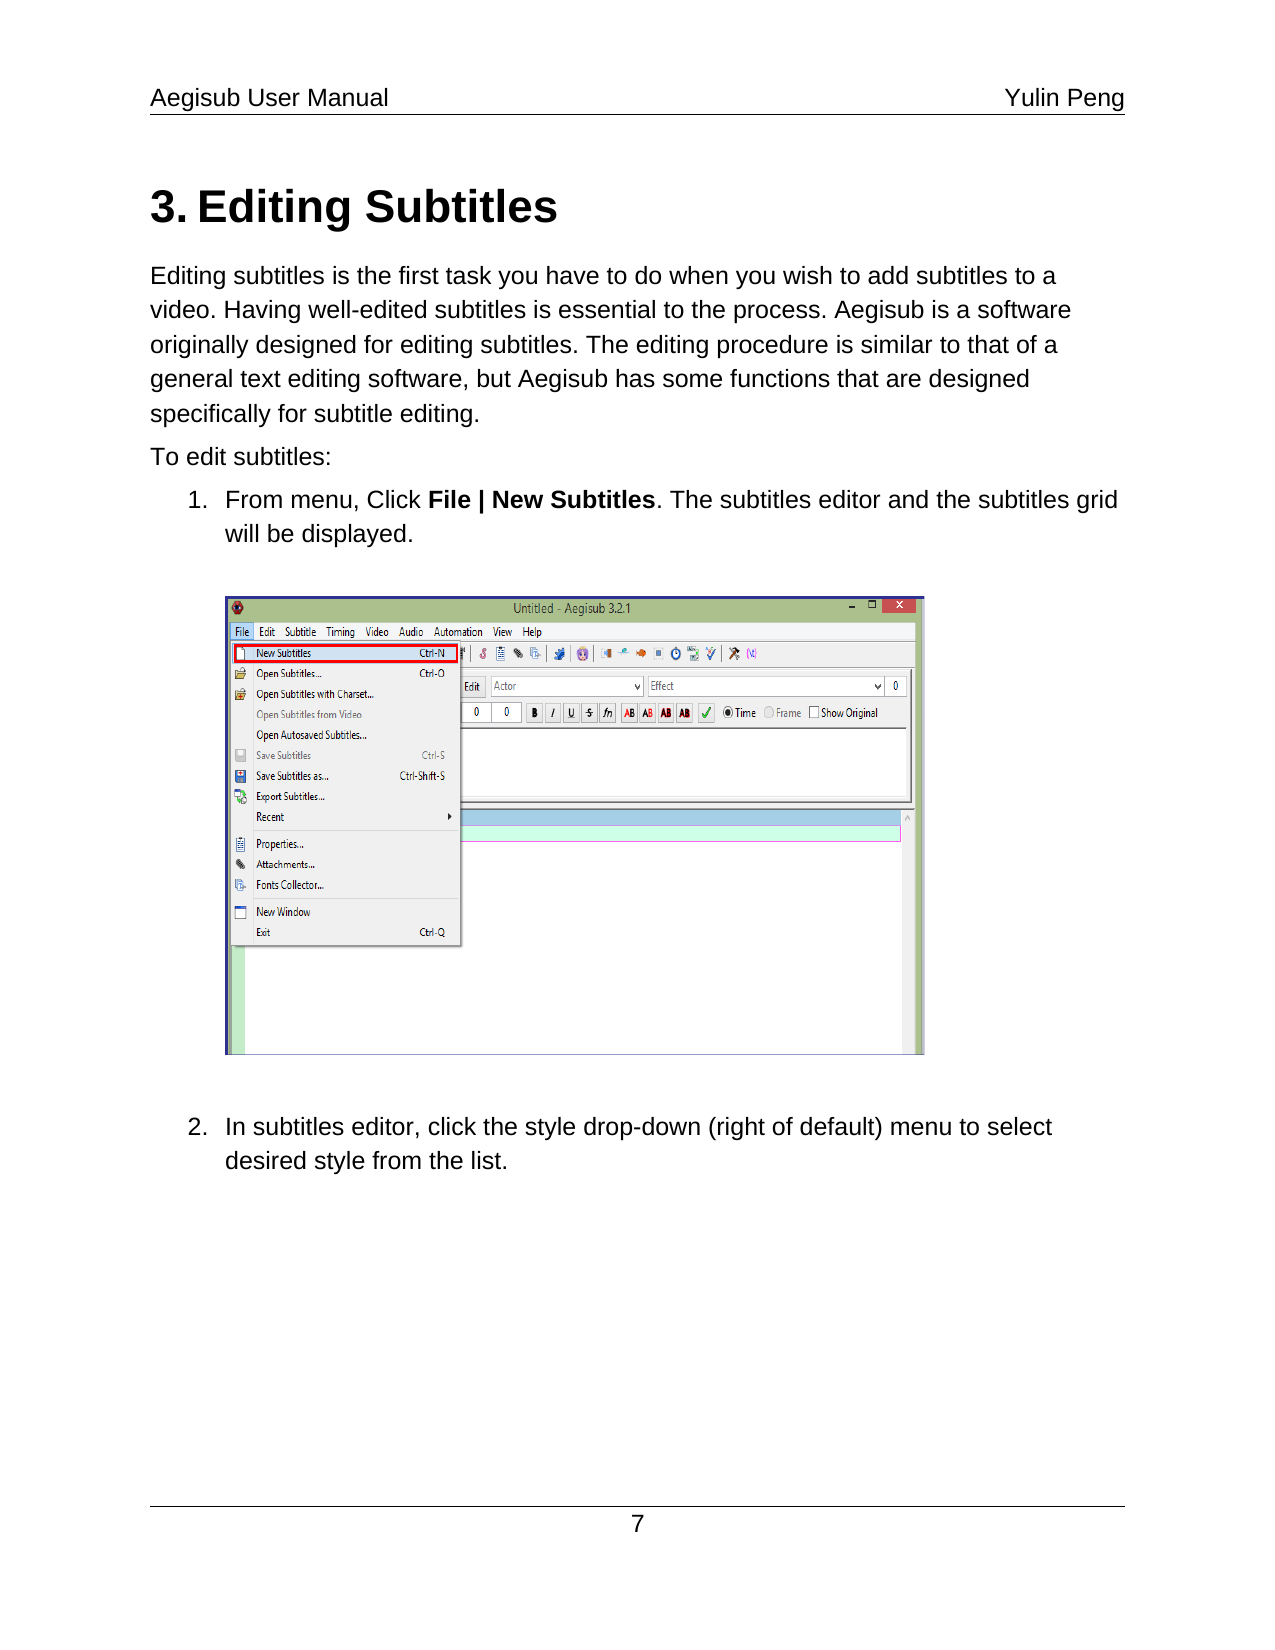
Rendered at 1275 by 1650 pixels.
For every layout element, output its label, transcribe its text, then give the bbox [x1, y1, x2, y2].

text Editing subtitles is the first task you have to do when you wish to add subtitles to a video. Having well-edited subtitles is essential to the process. Aegisub is a software originally designed for editing subtitles. The editing procedure is similar to that of a general text editing software, but Aegisub has some functions that are designed specifically for subtitle editing. [150, 261, 1125, 428]
subtitle Editing Subtitles [150, 179, 1125, 232]
picture [225, 596, 925, 1055]
text To edit subtitles: [150, 442, 1125, 471]
list In subtitles editor, click the style drop-down (right of default) menu to select desired style from the list. [187, 1112, 1125, 1175]
list From menu, Click File | New Subtitles. The subtitles editor and the subtitles grid will be displayed. [187, 484, 1125, 548]
